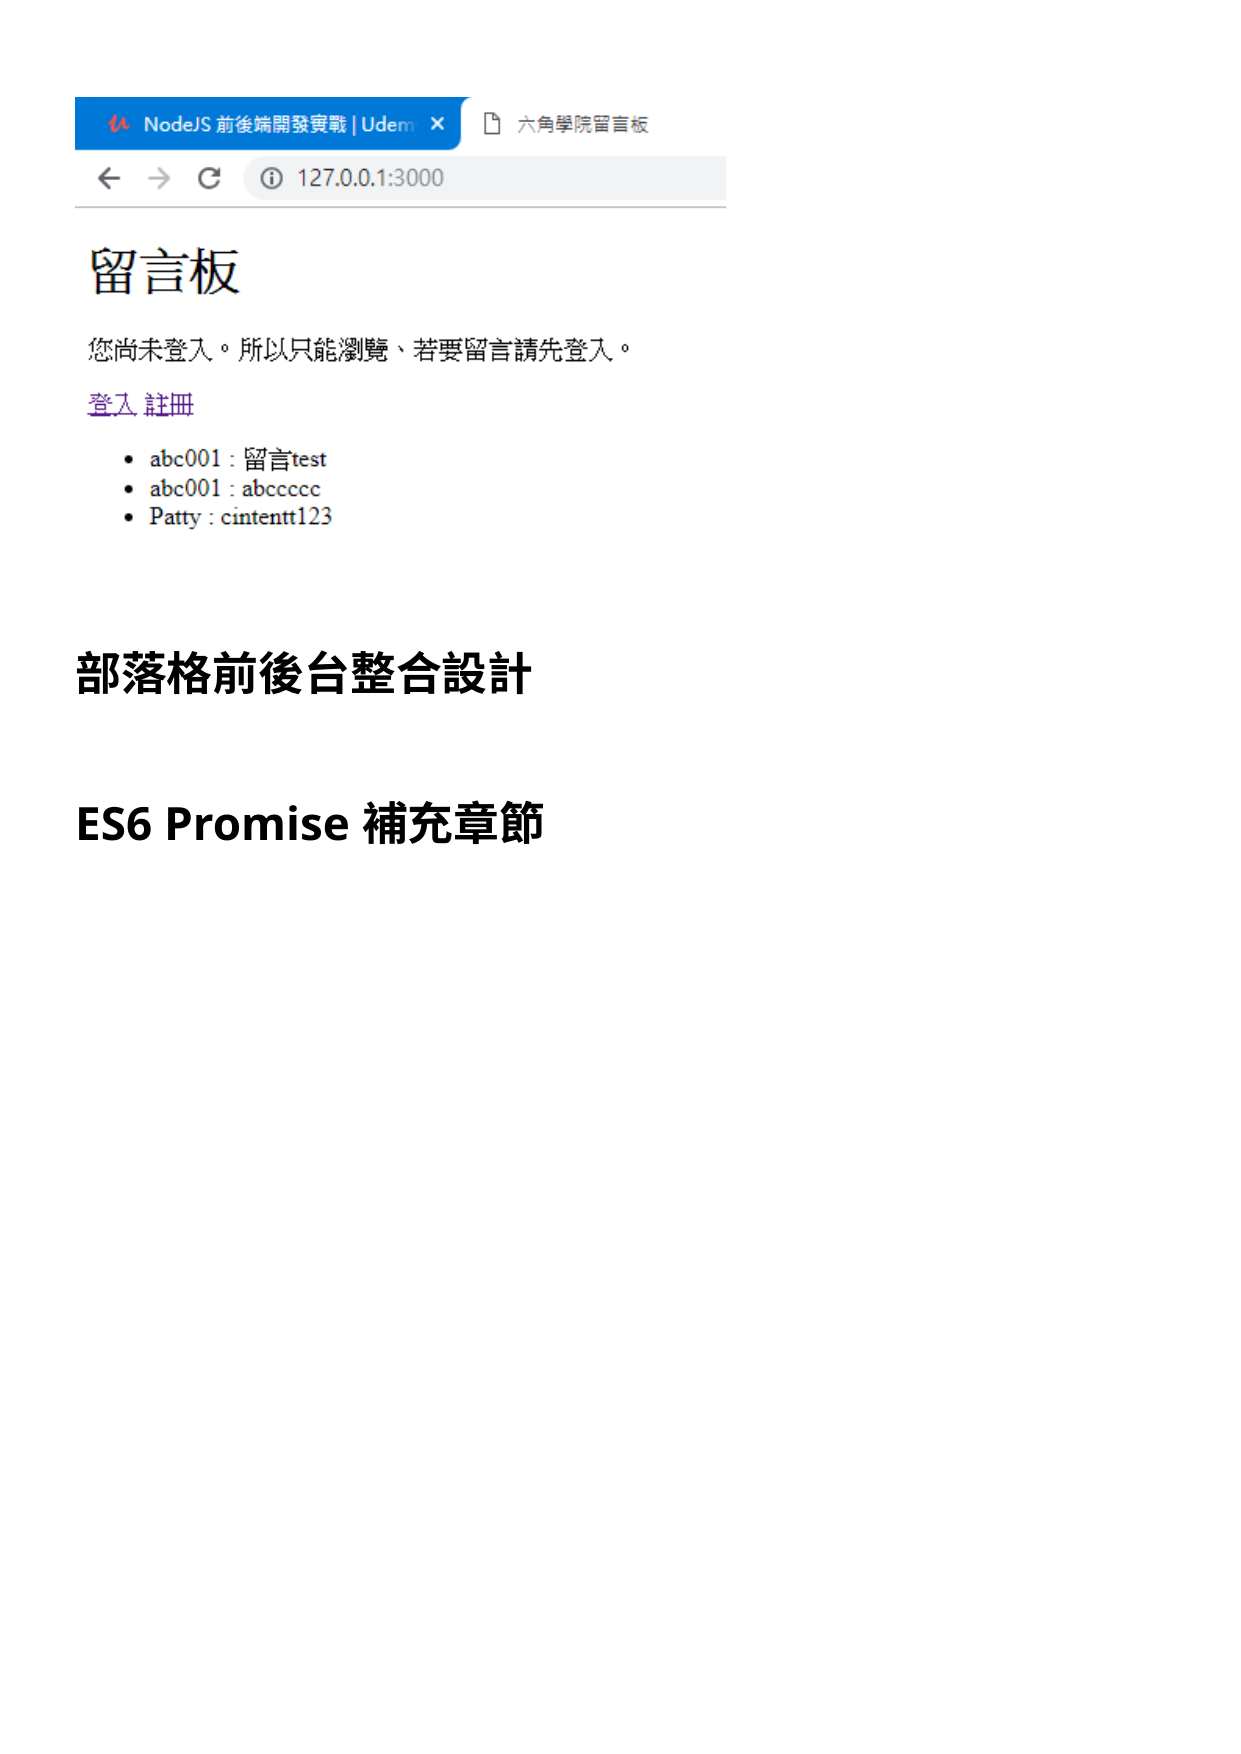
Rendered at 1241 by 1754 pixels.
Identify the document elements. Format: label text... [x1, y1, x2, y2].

picture [75, 97, 727, 570]
subtitle 部落格前後台整合設計 [75, 633, 1165, 708]
subtitle ES6 Promise 補充章節 [75, 783, 1165, 858]
